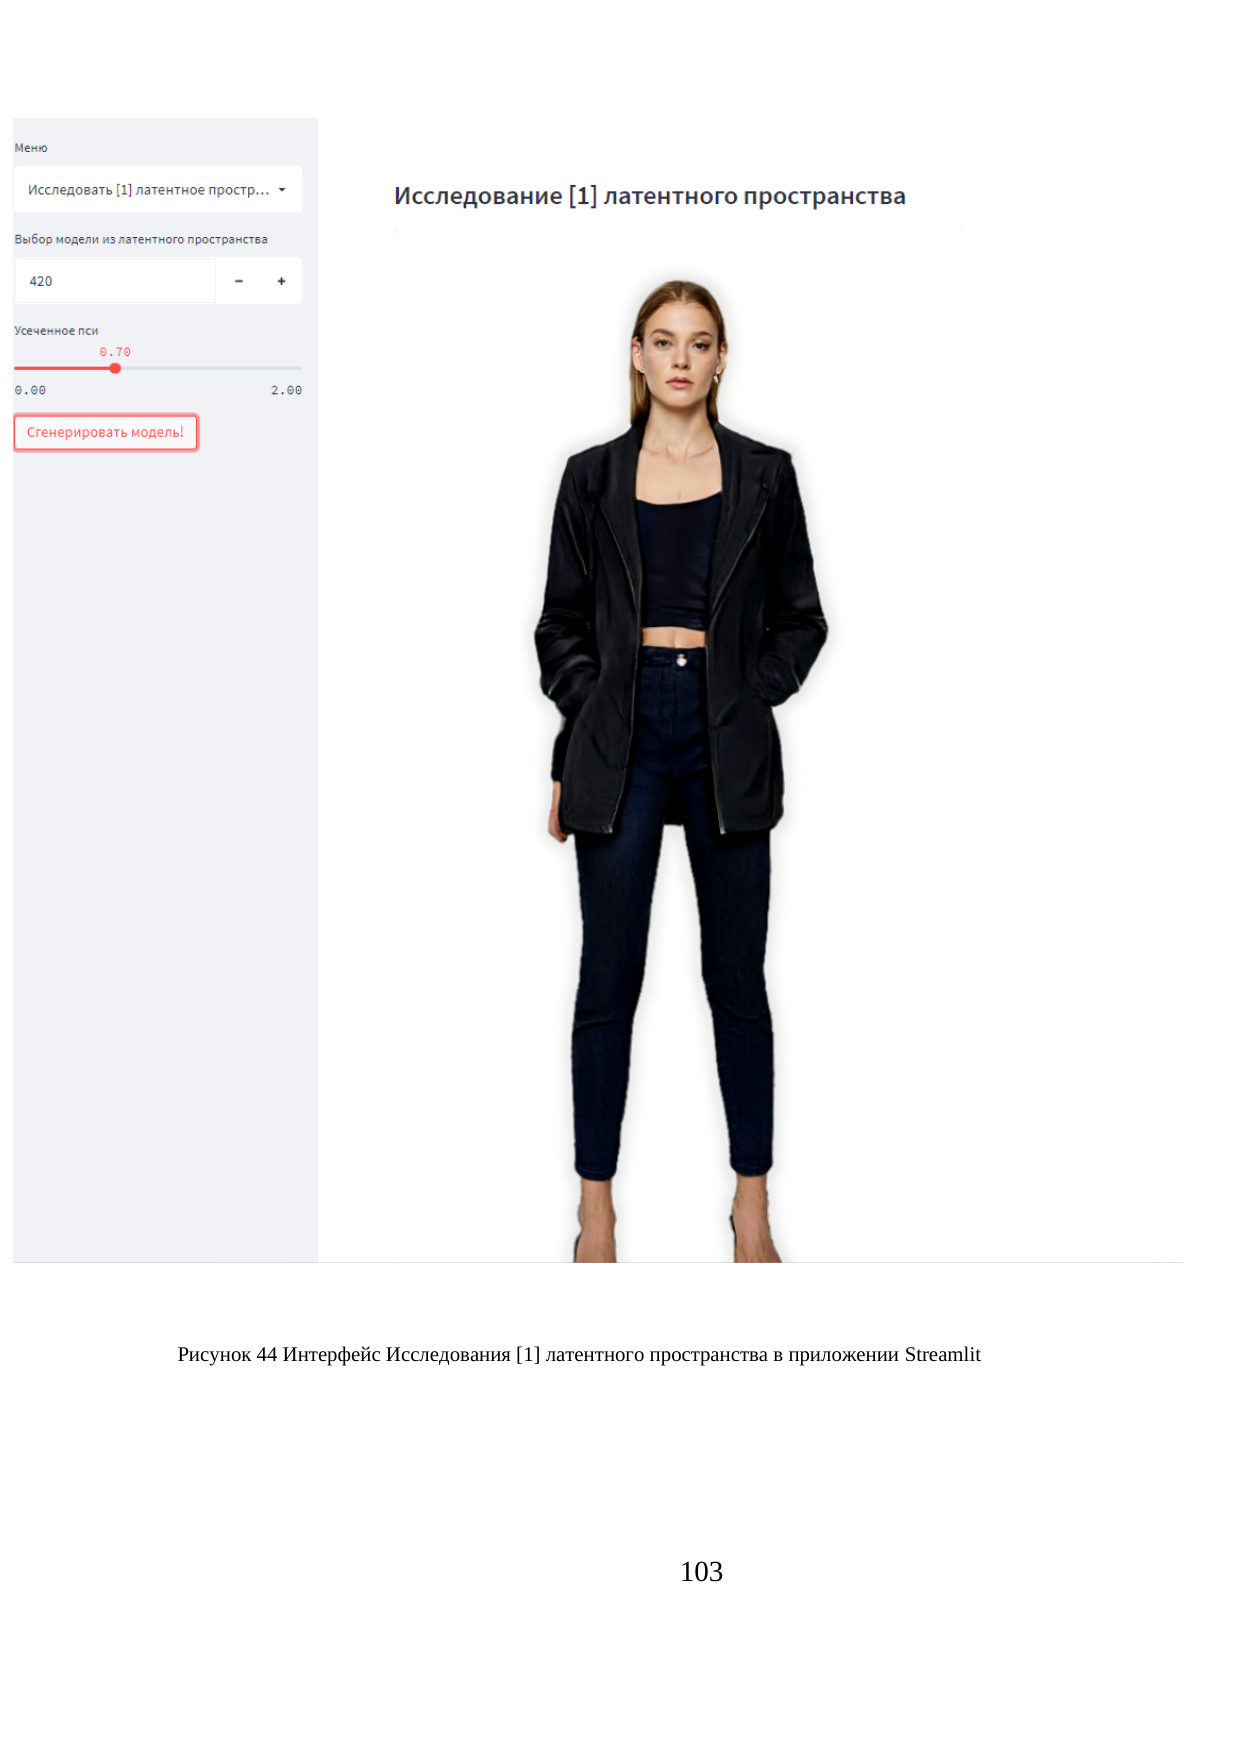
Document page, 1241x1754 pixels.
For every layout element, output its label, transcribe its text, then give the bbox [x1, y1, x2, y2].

text Рисунок 44 Интерфейс Исследования [1] латентного пространства в приложении Streamlit [177, 1342, 1152, 1366]
picture [11, 118, 1183, 1262]
